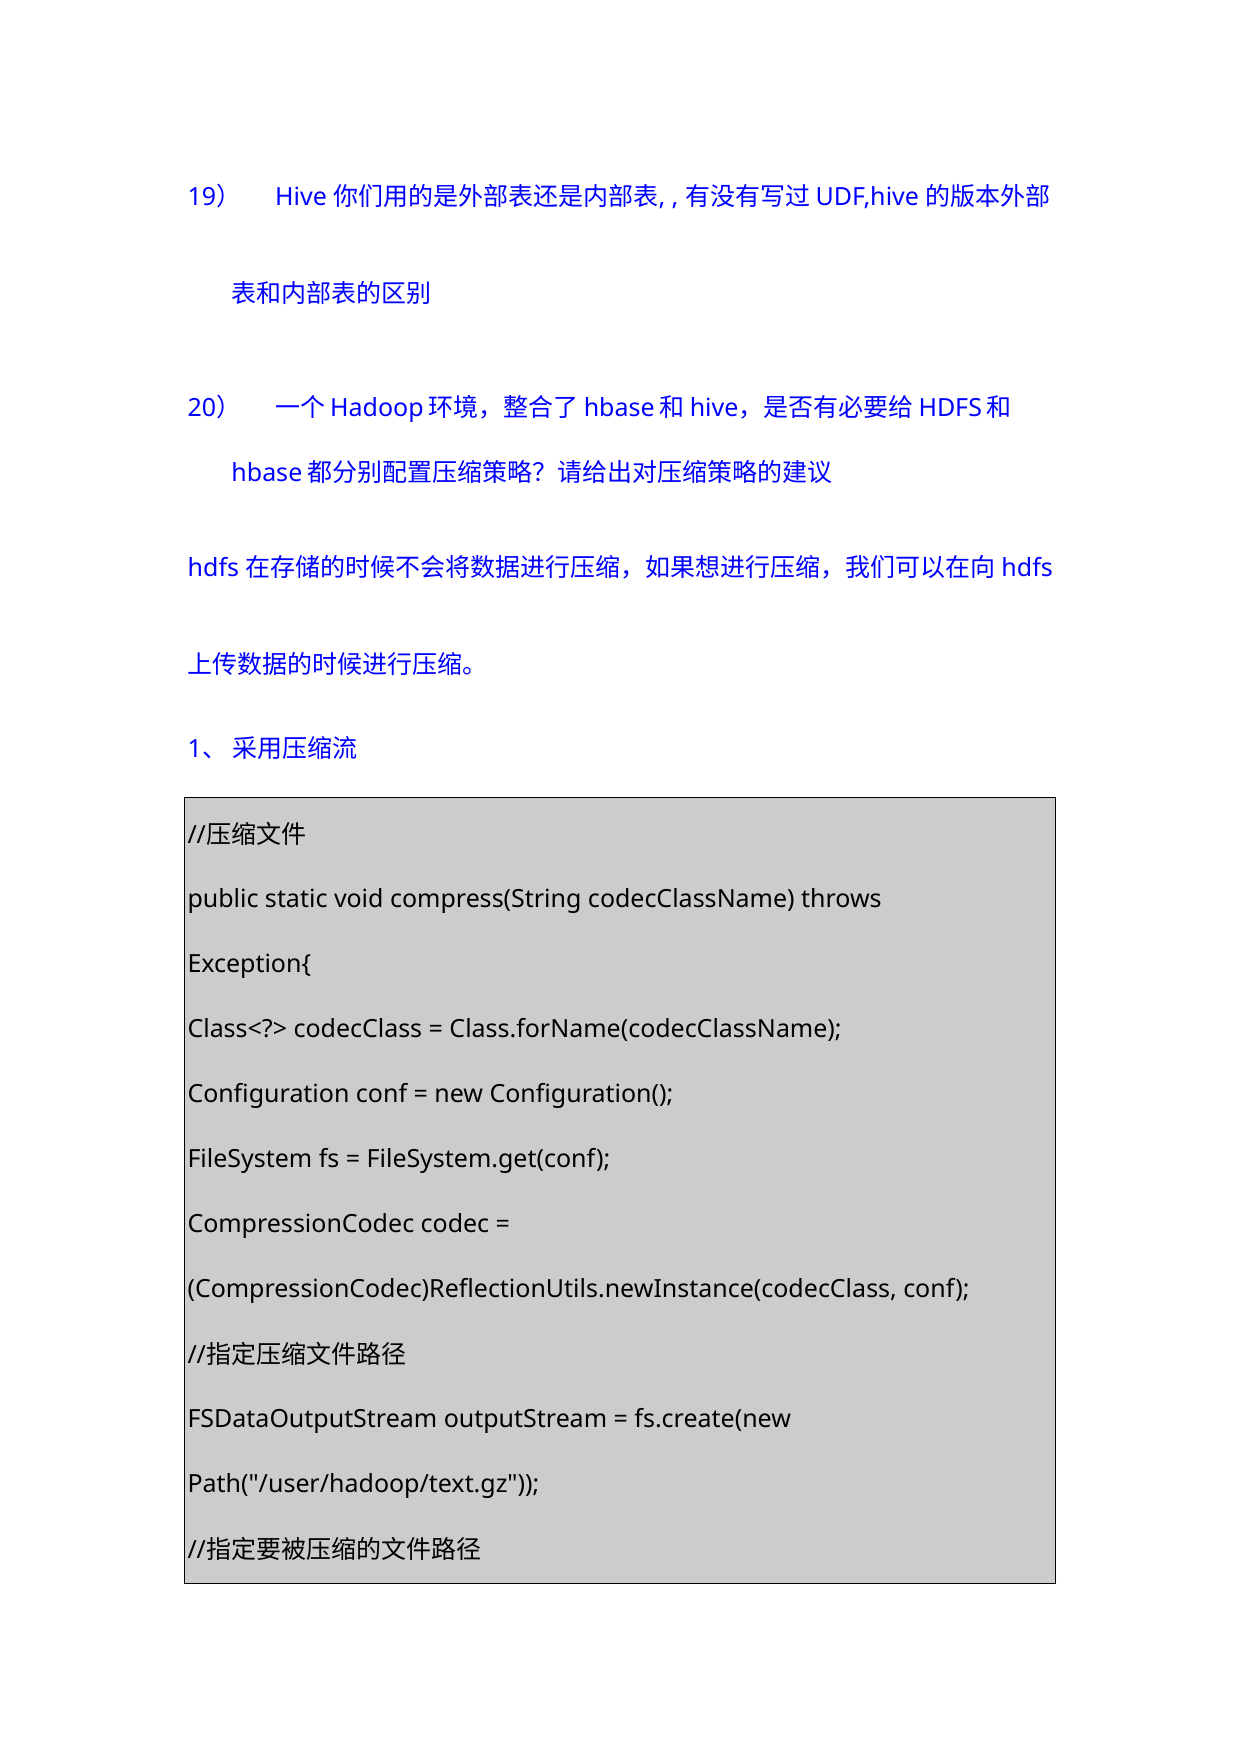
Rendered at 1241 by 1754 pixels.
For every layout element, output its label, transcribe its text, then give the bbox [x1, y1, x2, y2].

text 一个Hadoop环境，整合了hbase和hive，是否有必要给HDFS和hbase都分别配置压缩策略？请给出对压缩策略的建议 [187, 373, 1053, 503]
text //指定压缩文件路径 [185, 1317, 1055, 1382]
text hdfs 在存储的时候不会将数据进行压缩，如果想进行压缩，我们可以在向 hdfs 上传数据的时候进行压缩。 [187, 533, 1053, 696]
text public static void compress(String codecClassName) throws [185, 862, 1055, 927]
text FileSystem fs = FileSystem.get(conf); [185, 1122, 1055, 1187]
text 1、 采用压缩流 [187, 714, 1053, 779]
text Exception{ [185, 927, 1055, 992]
text //指定要被压缩的文件路径 [185, 1512, 1055, 1583]
text CompressionCodec codec = [185, 1187, 1055, 1252]
text FSDataOutputStream outputStream = fs.create(new [185, 1382, 1055, 1447]
text (CompressionCodec)ReflectionUtils.newInstance(codecClass, conf); [185, 1252, 1055, 1317]
text Path("/user/hadoop/text.gz")); [185, 1447, 1055, 1512]
text Configuration conf = new Configuration(); [185, 1057, 1055, 1122]
text Hive 你们用的是外部表还是内部表, , 有没有写过 UDF,hive 的版本外部表和内部表的区别 [187, 162, 1053, 324]
text Class<?> codecClass = Class.forName(codecClassName); [185, 992, 1055, 1057]
text //压缩文件 [185, 798, 1055, 862]
